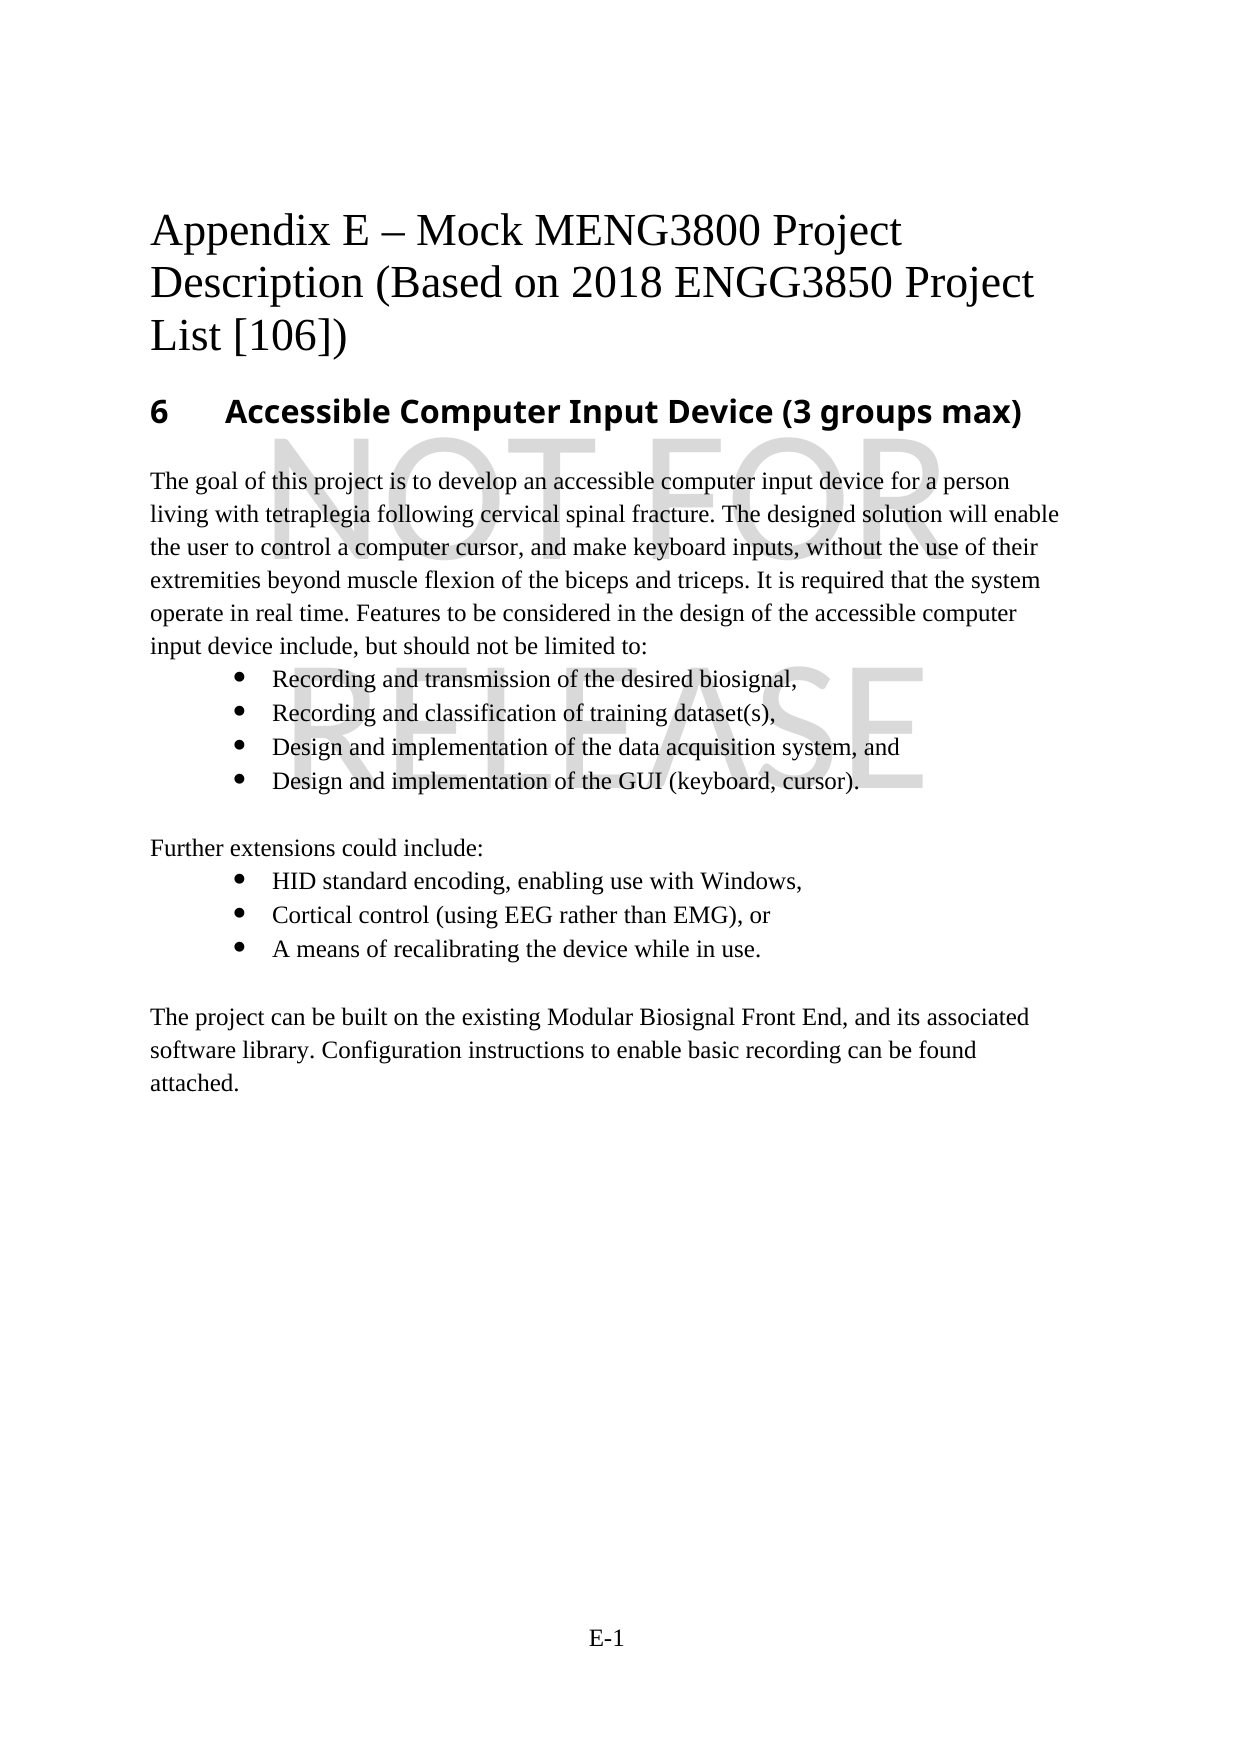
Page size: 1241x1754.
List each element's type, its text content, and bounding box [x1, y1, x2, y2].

text Further extensions could include: [150, 833, 1063, 862]
list Recording and transmission of the desired biosignal, [234, 664, 1063, 694]
list HID standard encoding, enabling use with Windows, [234, 866, 1063, 896]
list Cortical control (using EEG rather than EMG), or [234, 901, 1063, 930]
subtitle Appendix E – Mock MENG3800 Project Description (Based on 2018 ENGG3850 Project List [106]) [150, 202, 1063, 360]
list Design and implementation of the data acquisition system, and [234, 732, 1063, 762]
list A means of recalibrating the device while in use. [234, 934, 1063, 964]
text 6 Accessible Computer Input Device (3 groups max) [150, 389, 1063, 433]
list The project can be built on the existing Configuration instructions to enable basic recording can be found attached. [150, 1002, 1063, 1096]
text The goal of this project is to develop an accessible computer input device for a person living with tetraplegia following cervical spinal fracture. The designed solution will enable the user to control a computer cursor, and make keyboard inputs, without the use of their extremities beyond muscle flexion of the biceps and triceps. It is required that the system operate in real time. Features to be considered in the design of the accessible computer input device include, but should not be limited to: [150, 466, 1063, 660]
list Recording and classification of training dataset(s), [234, 698, 1063, 728]
list Design and implementation of the GUI (keyboard, cursor). [234, 766, 1063, 796]
